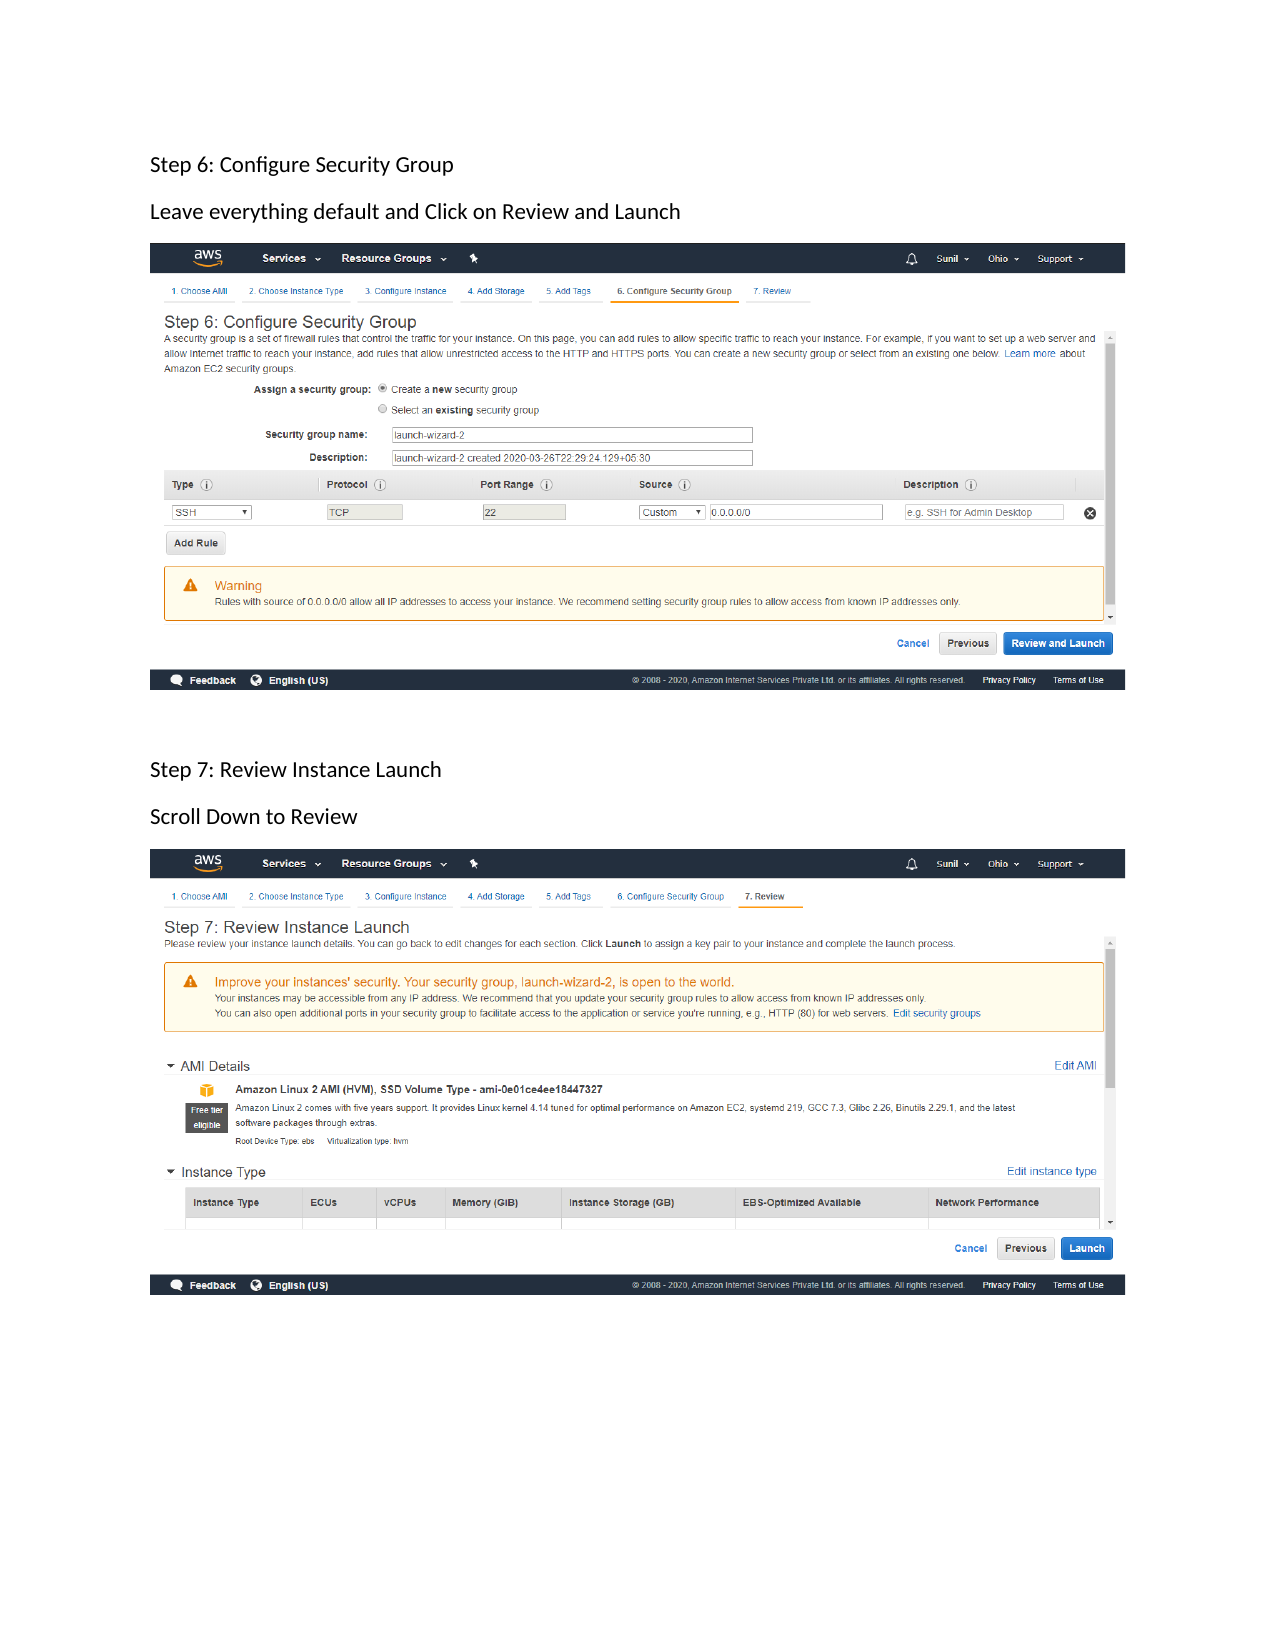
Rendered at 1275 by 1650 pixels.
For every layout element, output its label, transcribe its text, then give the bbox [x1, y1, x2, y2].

picture [150, 849, 1125, 1295]
text Step 6: Configure Security Group [150, 150, 1125, 178]
text Scroll Down to Review [150, 802, 1125, 831]
text Step 7: Review Instance Launch [150, 756, 1125, 784]
picture [150, 243, 1125, 690]
text Leave everything default and Click on Review and Launch [150, 197, 1125, 225]
